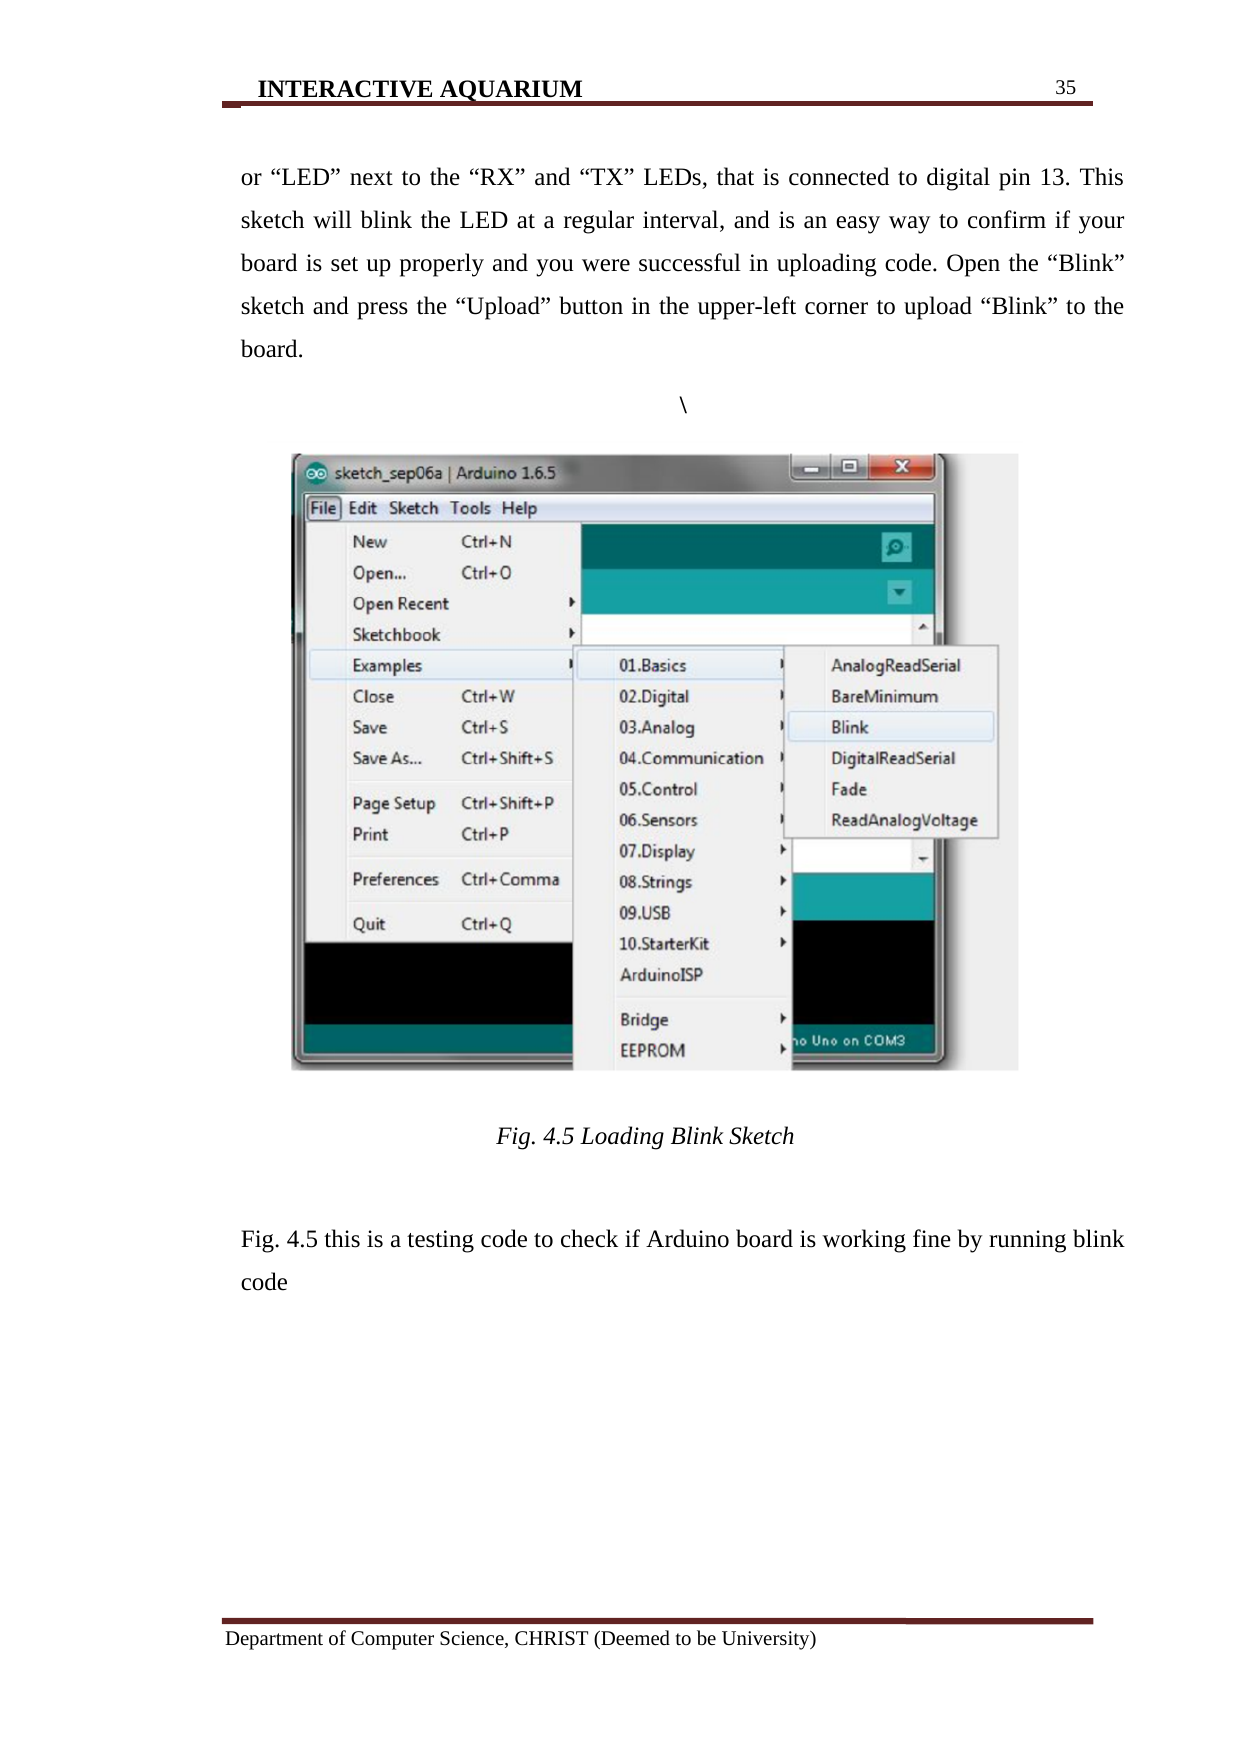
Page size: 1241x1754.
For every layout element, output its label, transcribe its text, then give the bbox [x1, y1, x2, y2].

text \ [241, 390, 1126, 419]
text or “LED” next to the “RX” and “TX” LEDs, that is connected to digital pin 13. This sketch will blink the LED at a regular interval, and is an easy way to confirm if your board is set up properly and you were successful in uploading code. Open the “Blink” sketch and press the “Upload” button in the upper-left corner to upload “Blink” to the board. [241, 162, 1126, 363]
text Fig. 4.5 this is a testing code to check if Arduino board is working fine by running blink code [241, 1224, 1126, 1296]
